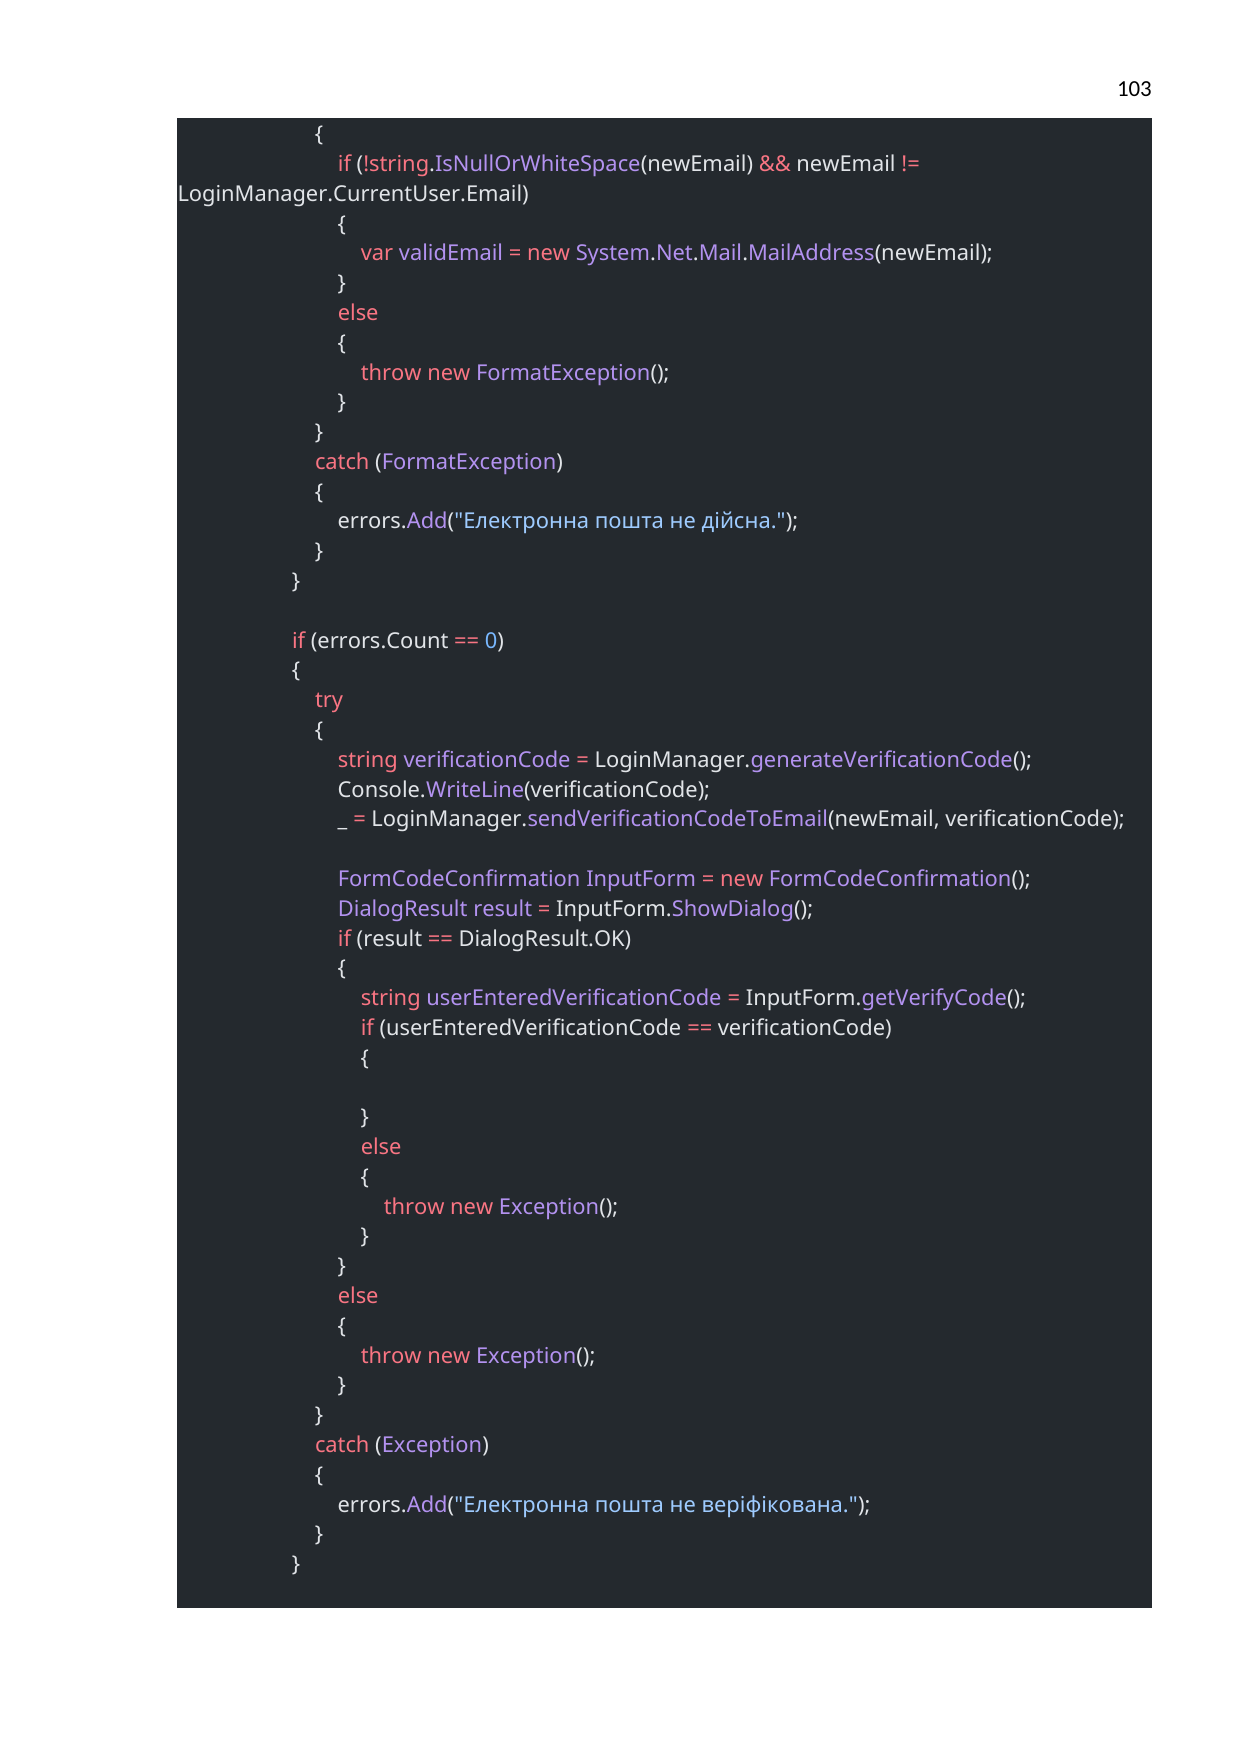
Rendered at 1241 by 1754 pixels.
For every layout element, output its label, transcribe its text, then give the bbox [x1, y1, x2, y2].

text { [177, 476, 1152, 505]
text { [177, 1161, 1152, 1191]
text { [177, 118, 1152, 148]
text } [177, 1399, 1152, 1429]
text if (errors.Count == 0) [177, 624, 1152, 654]
text throw new FormatException(); [177, 356, 1152, 386]
text { [177, 207, 1152, 237]
text FormCodeConfirmation InputForm = new FormCodeConfirmation(); [177, 863, 1152, 893]
text if (!string.IsNullOrWhiteSpace(newEmail) && newEmail != LoginManager.CurrentUser.Email) [177, 148, 1152, 207]
text } [177, 1220, 1152, 1250]
text try [177, 684, 1152, 714]
text errors.Add("Електронна пошта не веріфікована."); [177, 1488, 1152, 1518]
text } [177, 1101, 1152, 1131]
text { [177, 654, 1152, 684]
text errors.Add("Електронна пошта не дійсна."); [177, 505, 1152, 535]
text } [177, 1548, 1152, 1578]
text throw new Exception(); [177, 1339, 1152, 1369]
text if (result == DialogResult.OK) [177, 922, 1152, 952]
text else [177, 297, 1152, 327]
text else [177, 1131, 1152, 1161]
text } [177, 1518, 1152, 1548]
text } [177, 535, 1152, 565]
text catch (FormatException) [177, 446, 1152, 476]
text var validEmail = new System.Net.Mail.MailAddress(newEmail); [177, 237, 1152, 267]
text { [177, 1042, 1152, 1071]
text throw new Exception(); [177, 1191, 1152, 1220]
text { [177, 1459, 1152, 1488]
text catch (Exception) [177, 1429, 1152, 1459]
text Console.WriteLine(verificationCode); [177, 773, 1152, 803]
text } [177, 386, 1152, 416]
text { [177, 714, 1152, 744]
text string verificationCode = LoginManager.generateVerificationCode(); [177, 744, 1152, 773]
text string userEnteredVerificationCode = InputForm.getVerifyCode(); [177, 982, 1152, 1012]
text if (userEnteredVerificationCode == verificationCode) [177, 1012, 1152, 1042]
text } [177, 565, 1152, 595]
text { [177, 1310, 1152, 1339]
text { [177, 952, 1152, 982]
text else [177, 1280, 1152, 1310]
text { [177, 327, 1152, 356]
text } [177, 1369, 1152, 1399]
text } [177, 267, 1152, 297]
text } [177, 416, 1152, 446]
text _ = LoginManager.sendVerificationCodeToEmail(newEmail, verificationCode); [177, 803, 1152, 833]
text DialogResult result = InputForm.ShowDialog(); [177, 893, 1152, 922]
text } [177, 1250, 1152, 1280]
